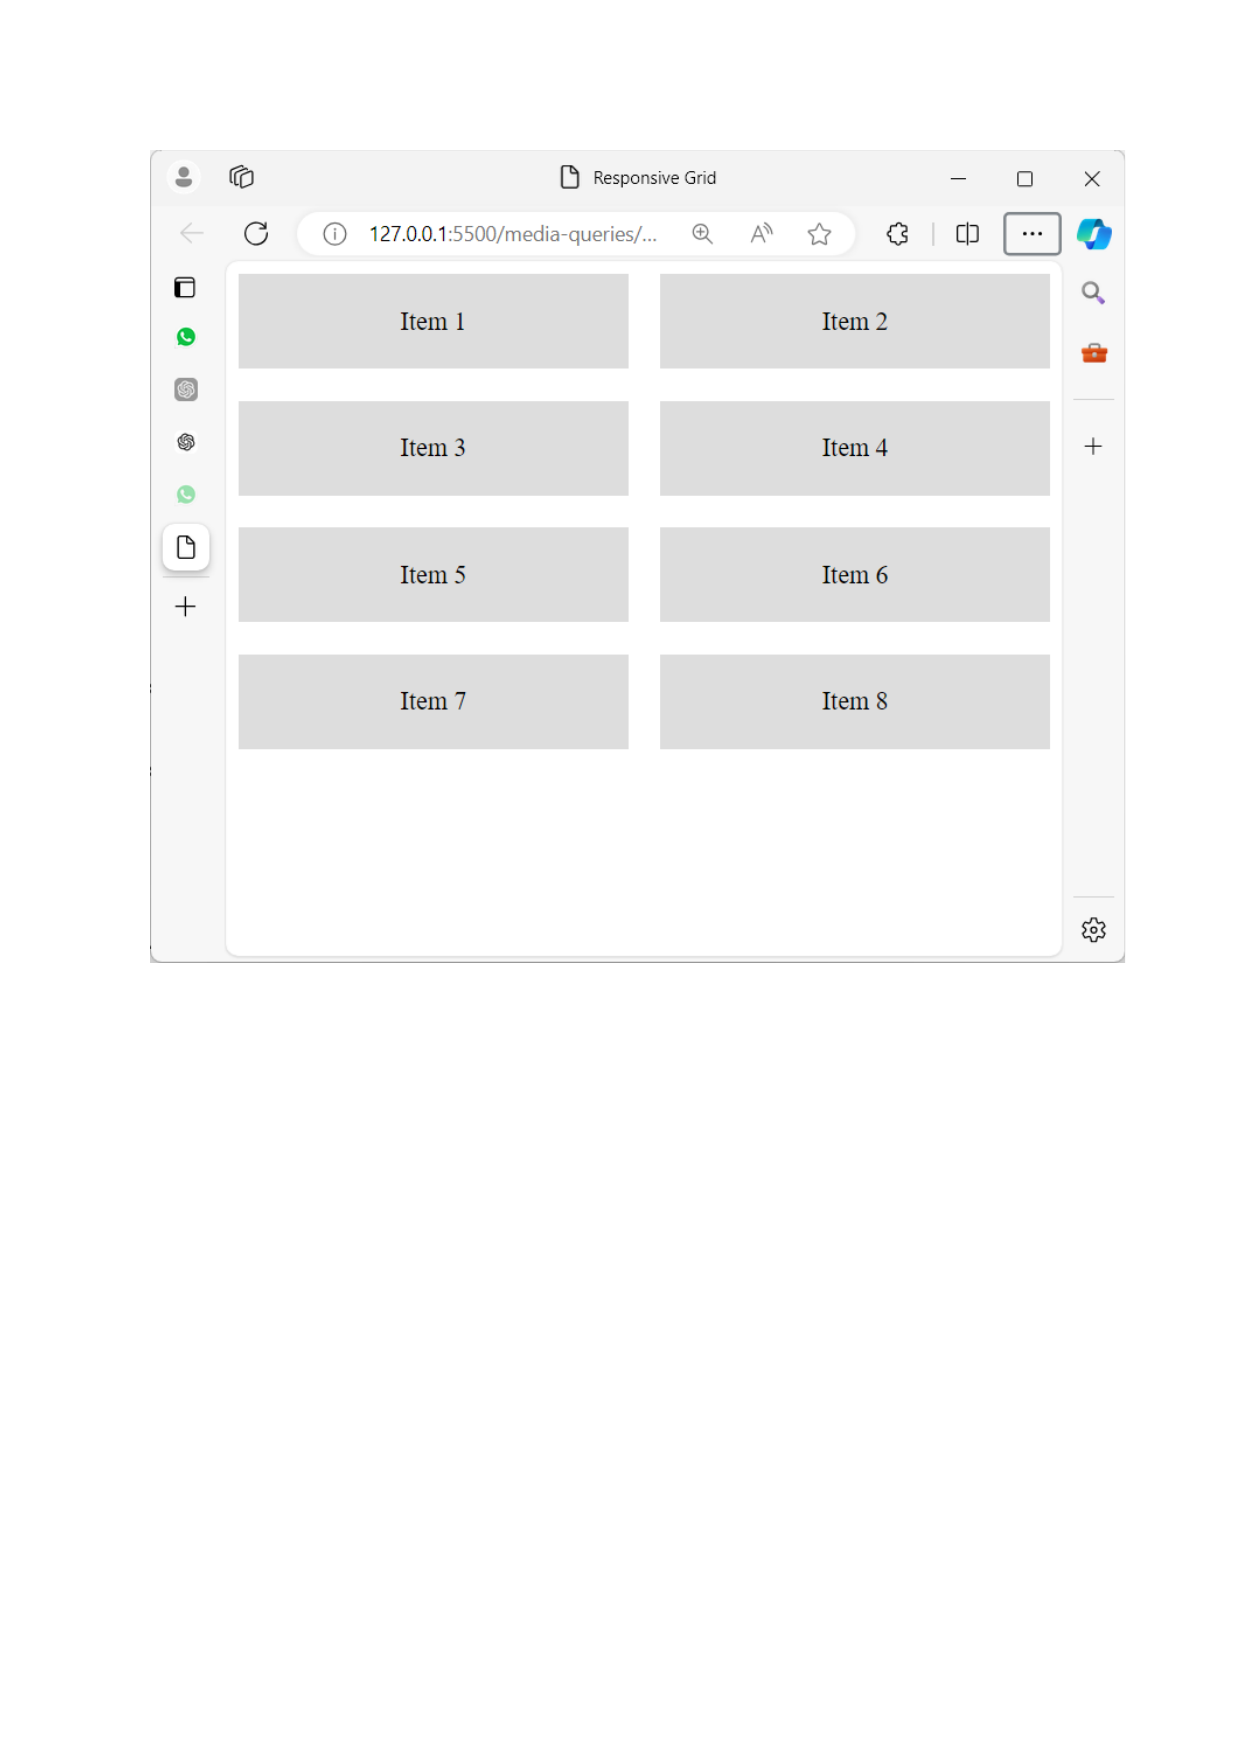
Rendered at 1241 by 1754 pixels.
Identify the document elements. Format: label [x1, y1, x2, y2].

picture [150, 150, 1125, 963]
